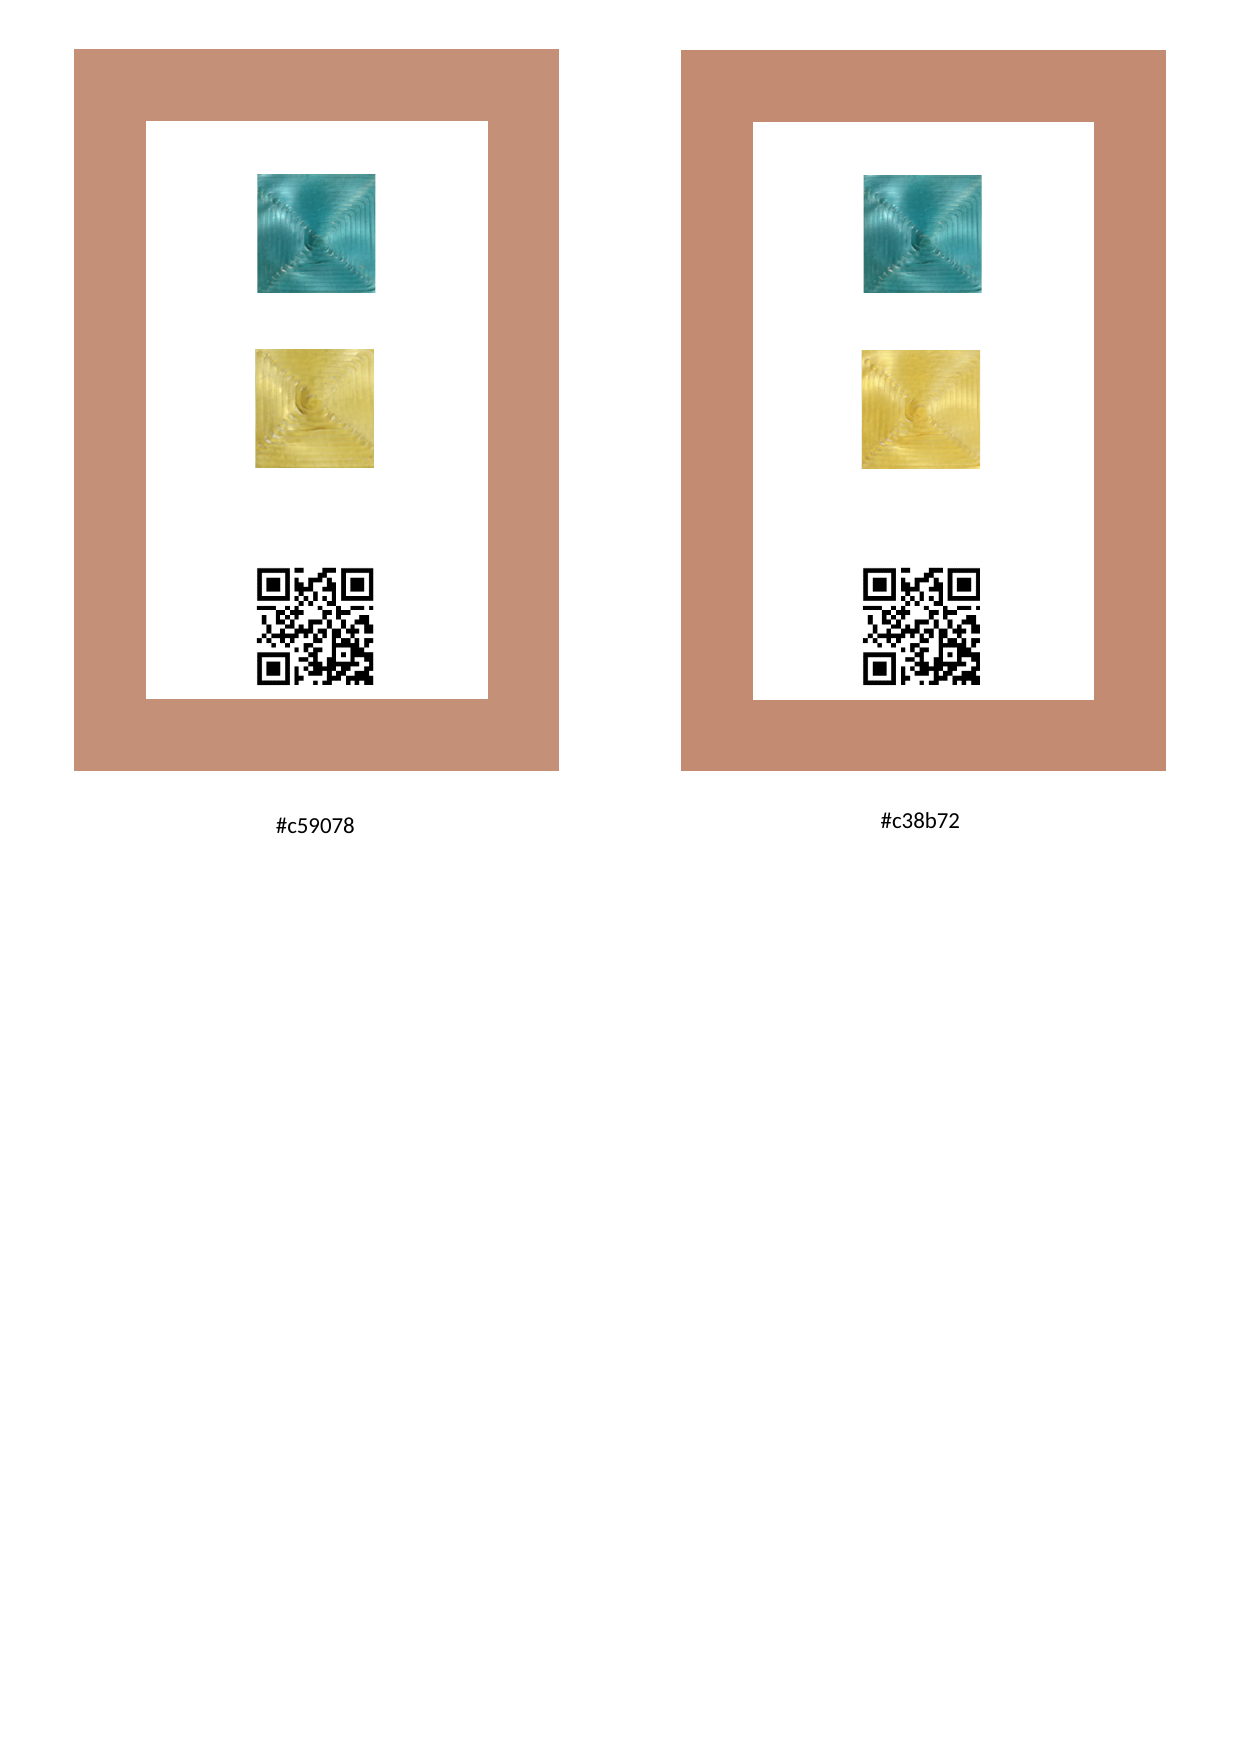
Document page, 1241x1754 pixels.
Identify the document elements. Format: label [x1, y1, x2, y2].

picture [861, 350, 981, 469]
picture [257, 174, 376, 293]
picture [256, 567, 374, 686]
picture [862, 567, 980, 686]
picture [863, 175, 982, 293]
picture [255, 349, 374, 468]
